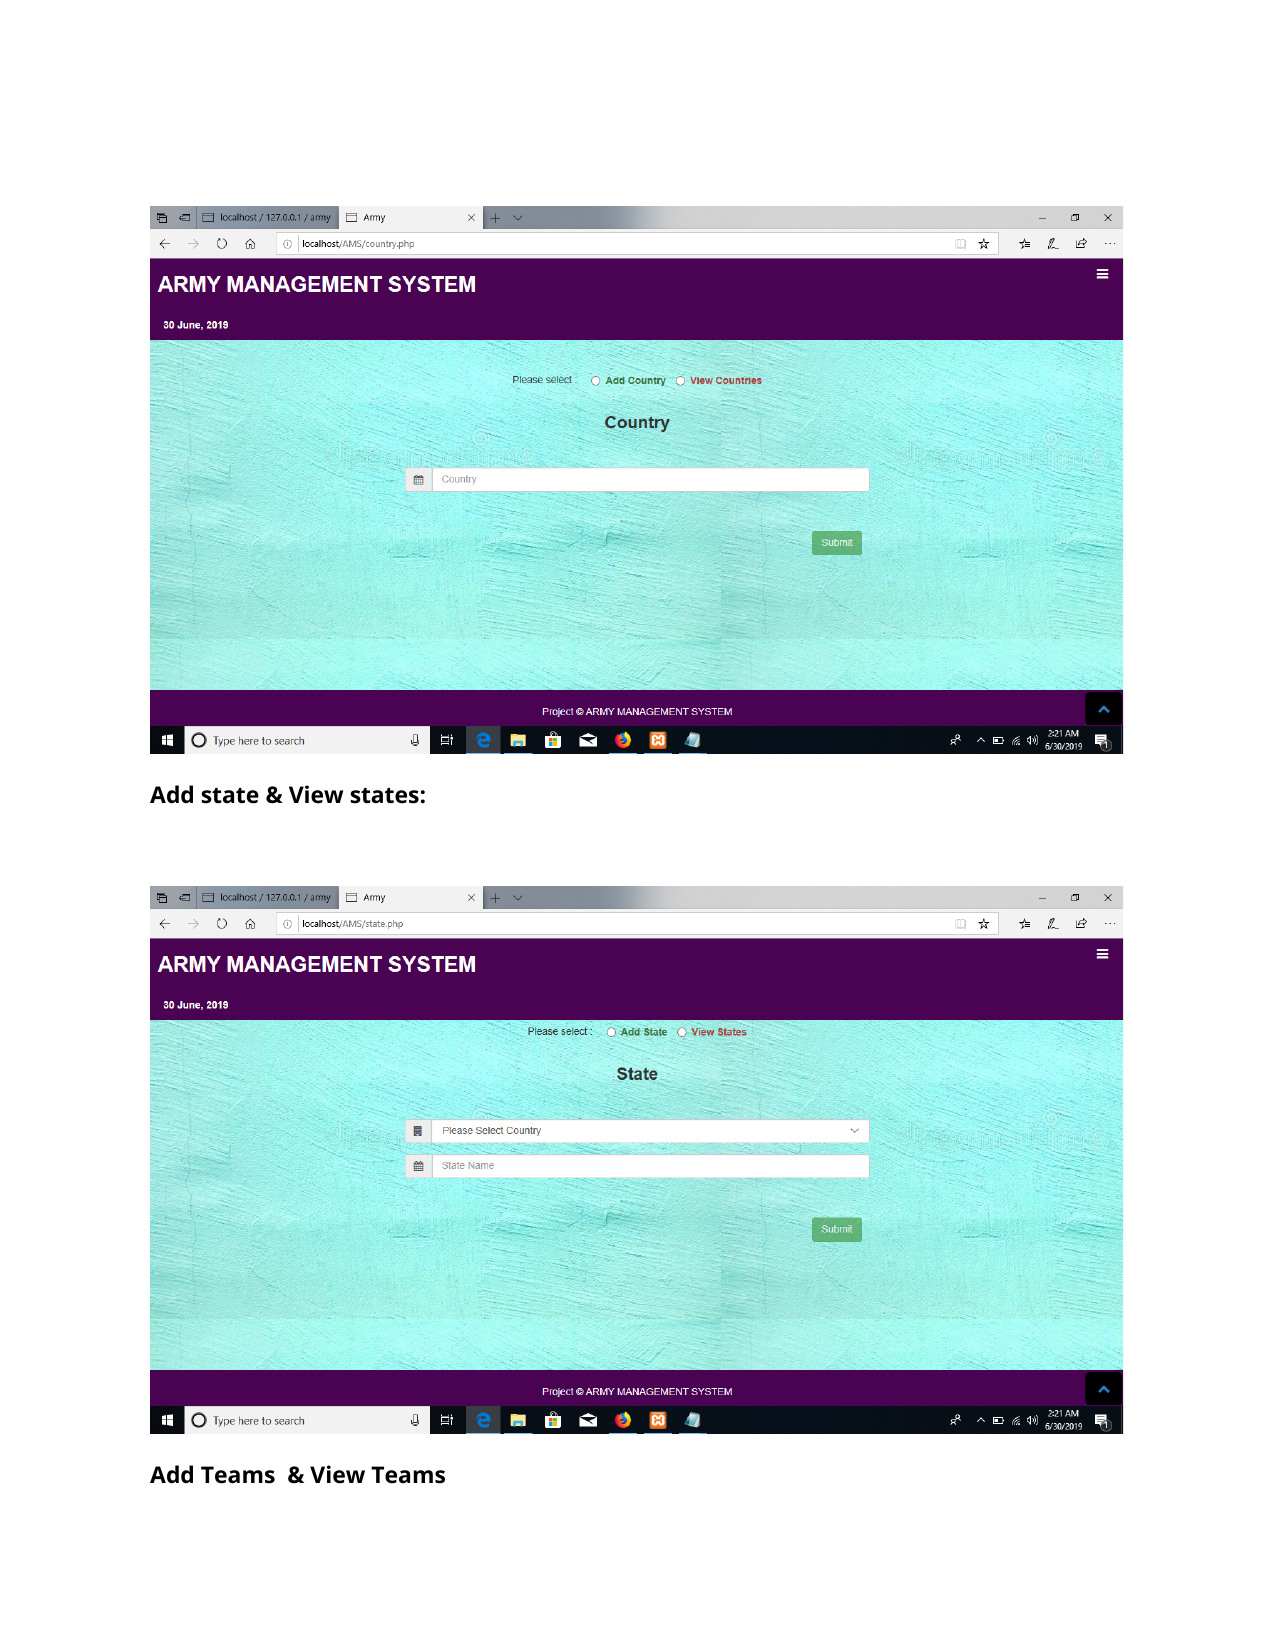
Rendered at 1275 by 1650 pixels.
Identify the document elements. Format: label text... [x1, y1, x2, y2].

text Add Teams & View Teams [150, 1459, 1125, 1490]
text Add state & View states: [150, 779, 1125, 810]
picture [150, 206, 1124, 754]
picture [150, 886, 1124, 1434]
